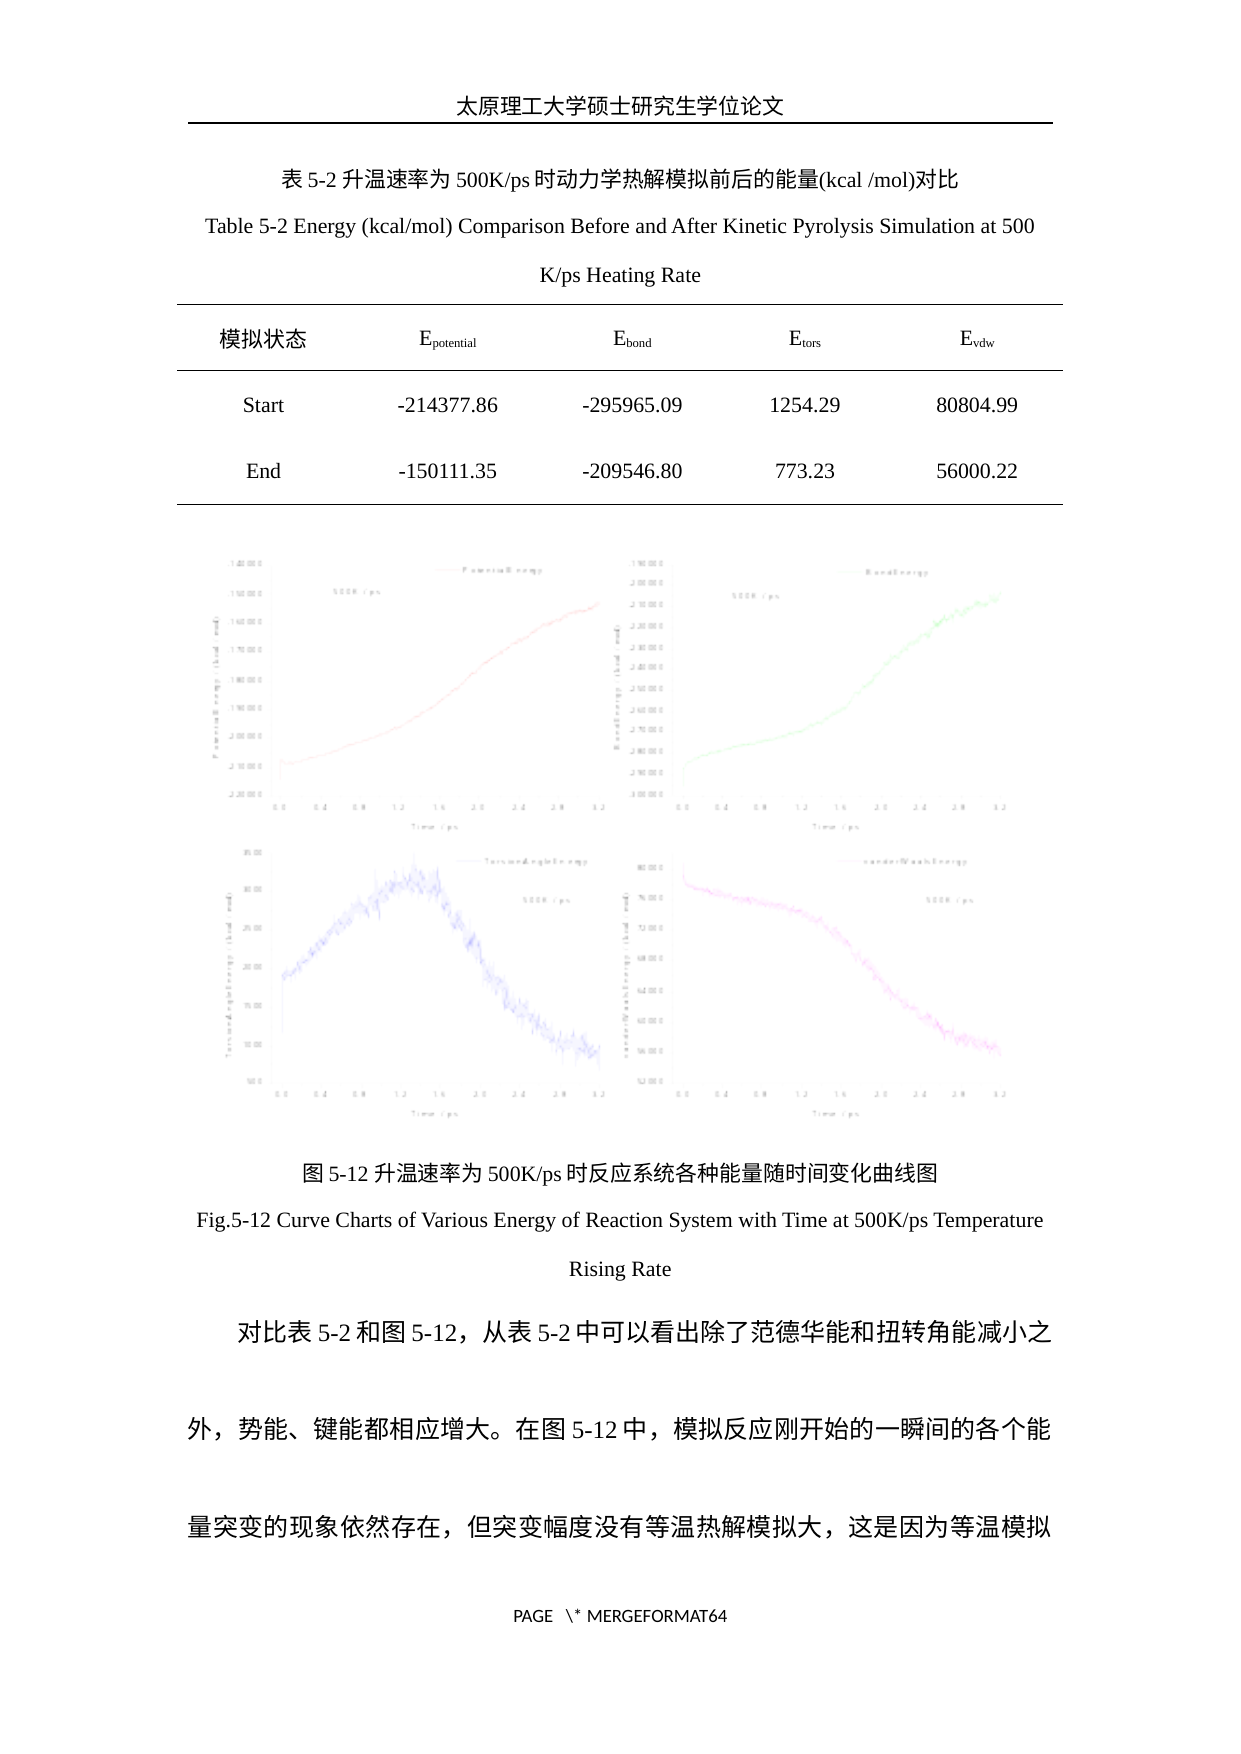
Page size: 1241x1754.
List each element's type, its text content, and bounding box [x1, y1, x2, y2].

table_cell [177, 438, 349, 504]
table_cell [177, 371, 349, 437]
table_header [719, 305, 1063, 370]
text Fig.5-12 Curve Charts of Various Energy of Reaction System with Time at 500K/ps Temperature Rising Rate [187, 1204, 1053, 1285]
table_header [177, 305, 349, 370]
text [187, 1298, 1053, 1558]
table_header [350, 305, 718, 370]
text 表5-2 升温速率为500K/ps时动力学热解模拟前后的能量(kcal /mol)对比 [187, 161, 1053, 194]
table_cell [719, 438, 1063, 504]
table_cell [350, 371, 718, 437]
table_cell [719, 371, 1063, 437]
text Table 5-2 Energy (kcal/mol) Comparison Before and After Kinetic Pyrolysis Simulation at 500 K/ps Heating Rate [187, 209, 1053, 291]
text 图5-12 升温速率为500K/ps时反应系统各种能量随时间变化曲线图 [187, 1155, 1053, 1188]
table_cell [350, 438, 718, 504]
